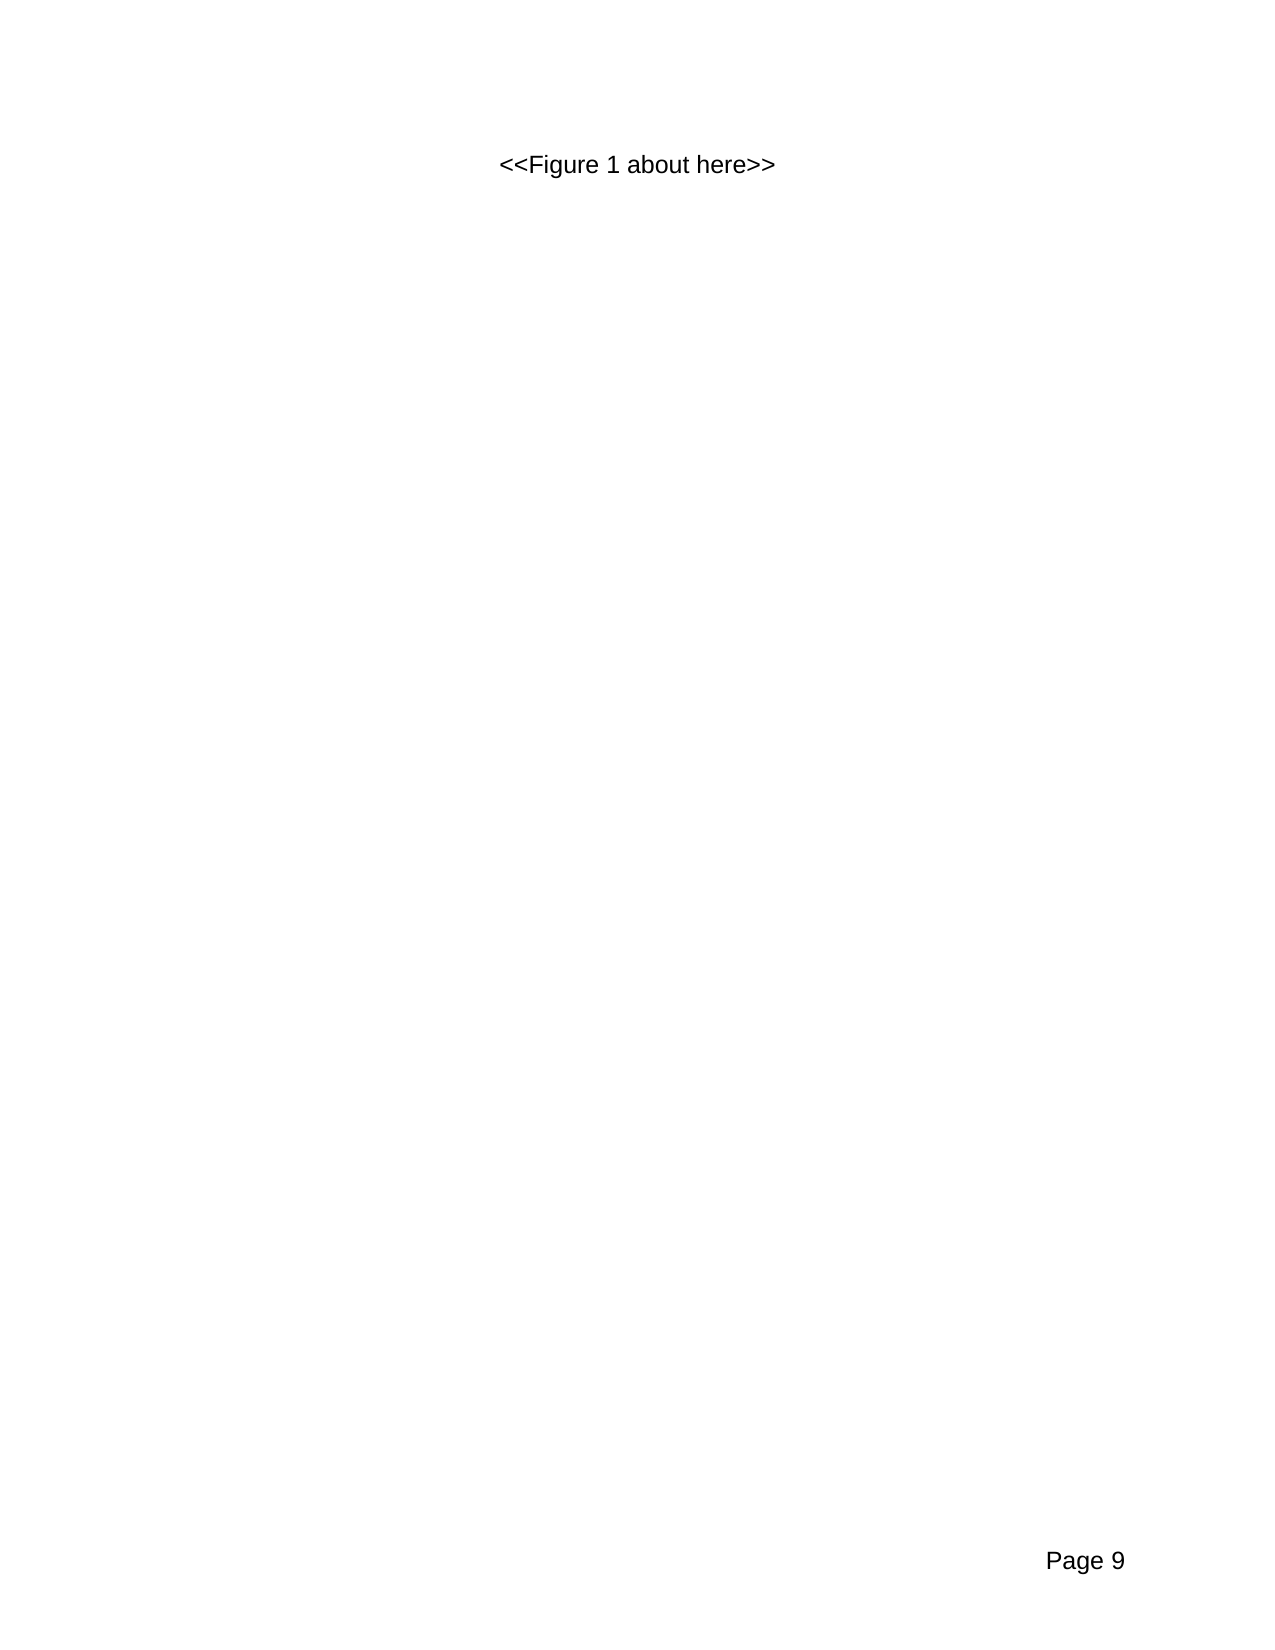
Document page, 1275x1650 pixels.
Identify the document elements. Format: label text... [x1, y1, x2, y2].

text <<Figure 1 about here>> [150, 150, 1125, 179]
